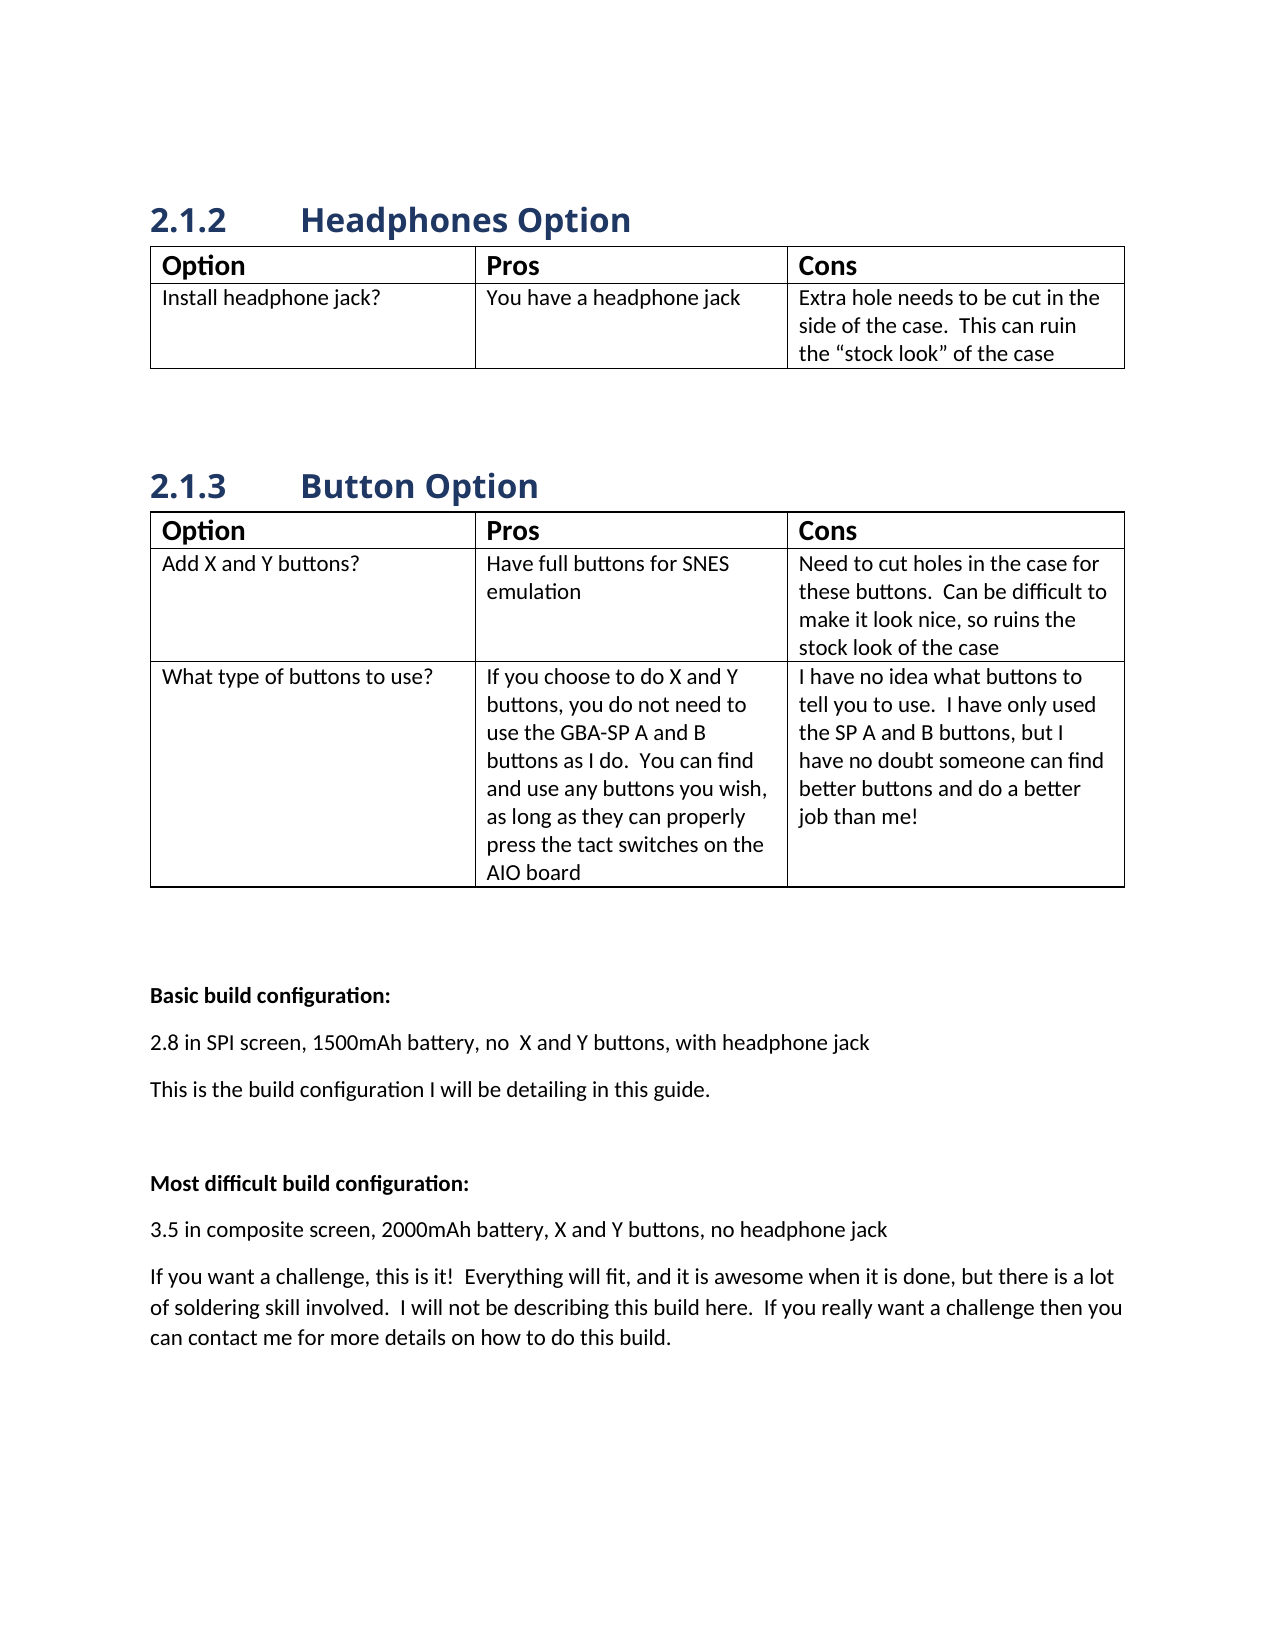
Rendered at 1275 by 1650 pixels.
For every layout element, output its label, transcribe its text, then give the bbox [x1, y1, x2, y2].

table_cell What type of buttons to use? [151, 662, 475, 886]
subtitle Button Option [150, 462, 1125, 508]
text Most difficult build configuration: [150, 1169, 1125, 1197]
table_cell Need to cut holes in the case for these buttons. Can be difficult to make it look nice, so ruins the stock look of the case [788, 549, 1124, 661]
table_cell If you choose to do X and Y buttons, you do not need to use the GBA-SP A and B buttons as I do. You can find and use any buttons you wish, as long as they can properly press the tact switches on the AIO board [476, 662, 787, 886]
table_header Option [151, 247, 475, 282]
text 3.5 in composite screen, 2000mAh battery, X and Y buttons, no headphone jack [150, 1216, 1125, 1243]
table_header Cons [788, 513, 1124, 548]
text If you want a challenge, this is it! Everything will fit, and it is awesome when it is done, but there is a lot of soldering skill involved. I will not be describing this build here. If you really want a challenge then you can contact me for more details on how to do this build. [150, 1262, 1125, 1351]
table_header Option [151, 513, 475, 548]
table_header Pros [476, 513, 787, 548]
table_cell Add X and Y buttons? [151, 549, 475, 661]
table_header Cons [788, 247, 1124, 282]
table_cell Install headphone jack? [151, 284, 475, 368]
text Basic build configuration: [150, 981, 1125, 1009]
text This is the build configuration I will be detailing in this guide. [150, 1075, 1125, 1103]
subtitle Headphones Option [150, 197, 1125, 242]
table_header Pros [476, 247, 787, 282]
table_cell I have no idea what buttons to tell you to use. I have only used the SP A and B buttons, but I have no doubt someone can find better buttons and do a better job than me! [788, 662, 1124, 886]
text 2.8 in SPI screen, 1500mAh battery, no X and Y buttons, with headphone jack [150, 1028, 1125, 1056]
table_cell You have a headphone jack [476, 284, 787, 368]
table_cell Extra hole needs to be cut in the side of the case. This can ruin the “stock look” of the case [788, 284, 1124, 368]
table_cell Have full buttons for SNES emulation [476, 549, 787, 661]
